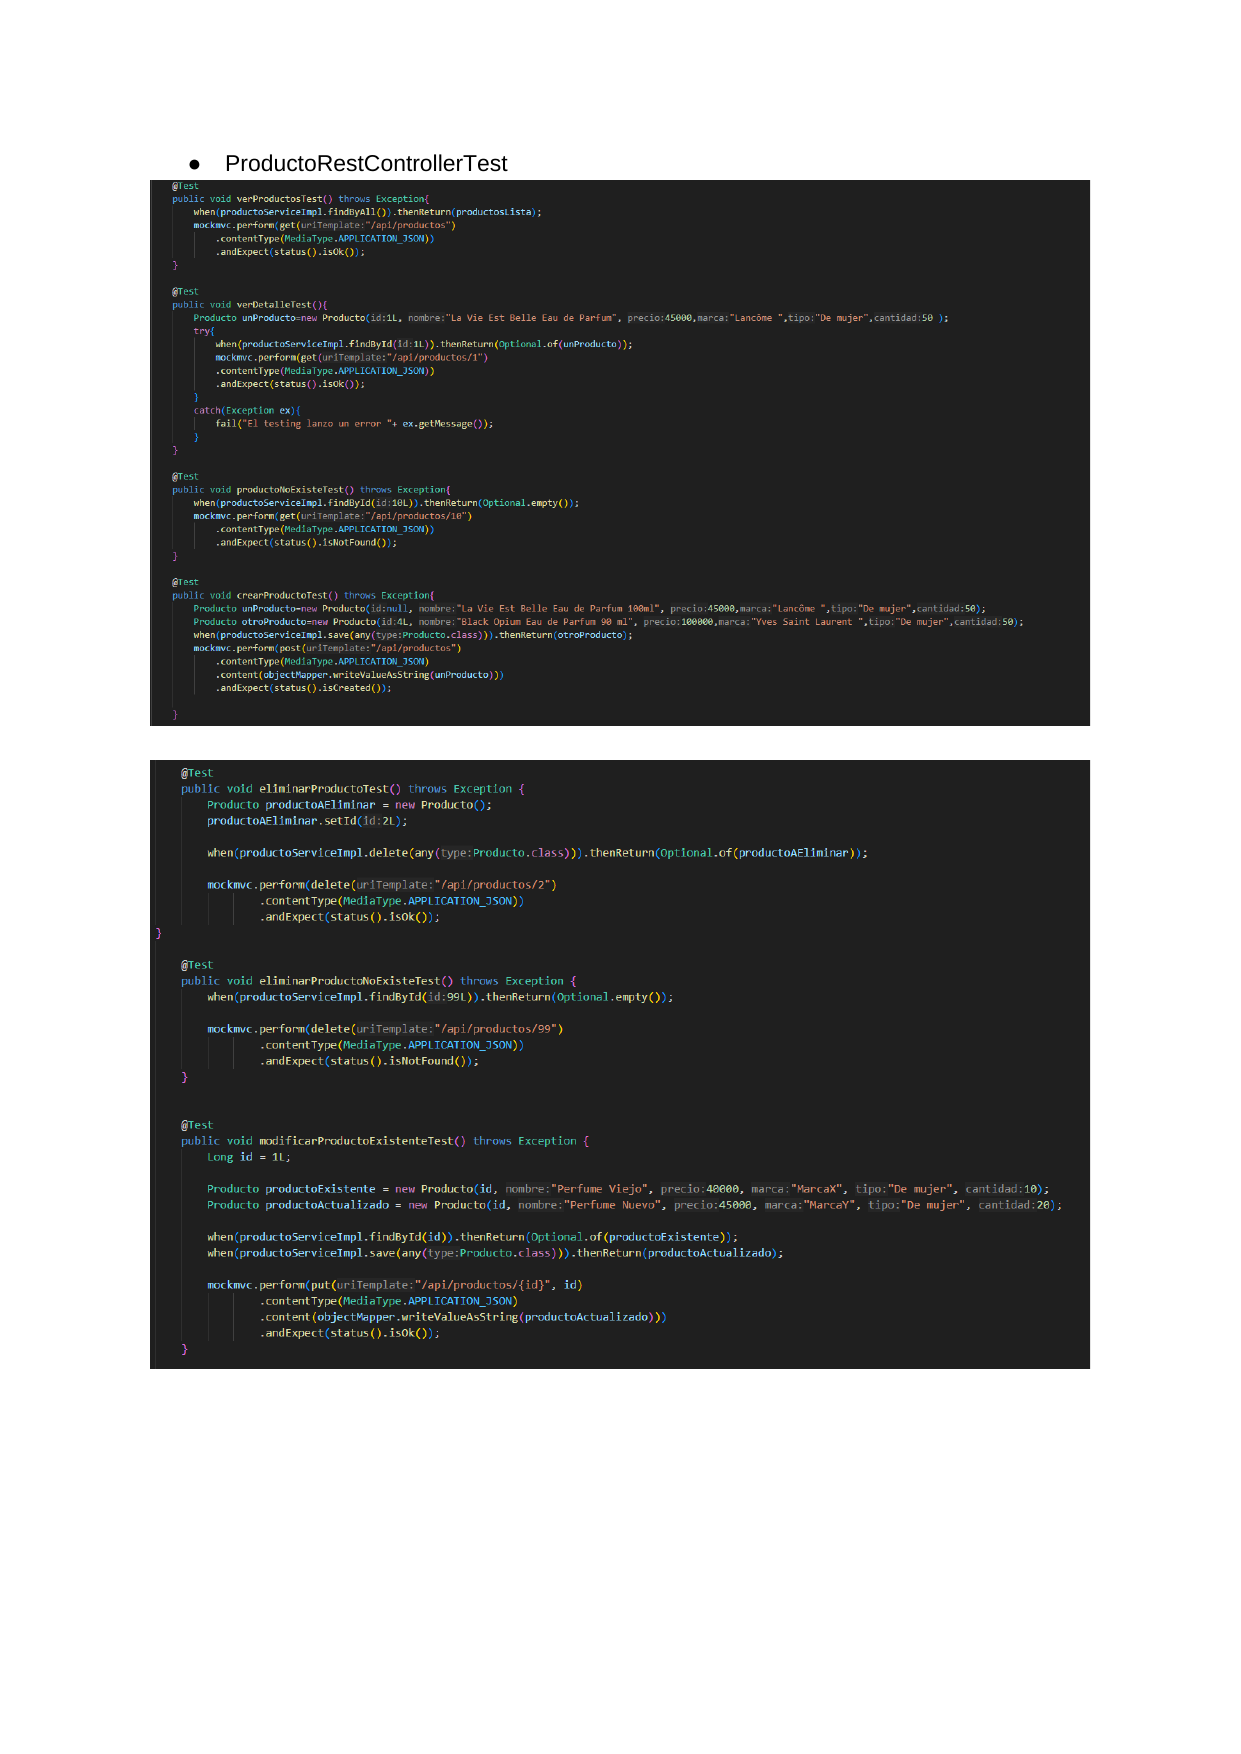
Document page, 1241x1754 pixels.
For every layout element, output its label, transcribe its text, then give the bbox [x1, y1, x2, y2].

list ProductoRestControllerTest [187, 150, 1090, 176]
picture [150, 180, 1091, 726]
picture [150, 760, 1091, 1369]
